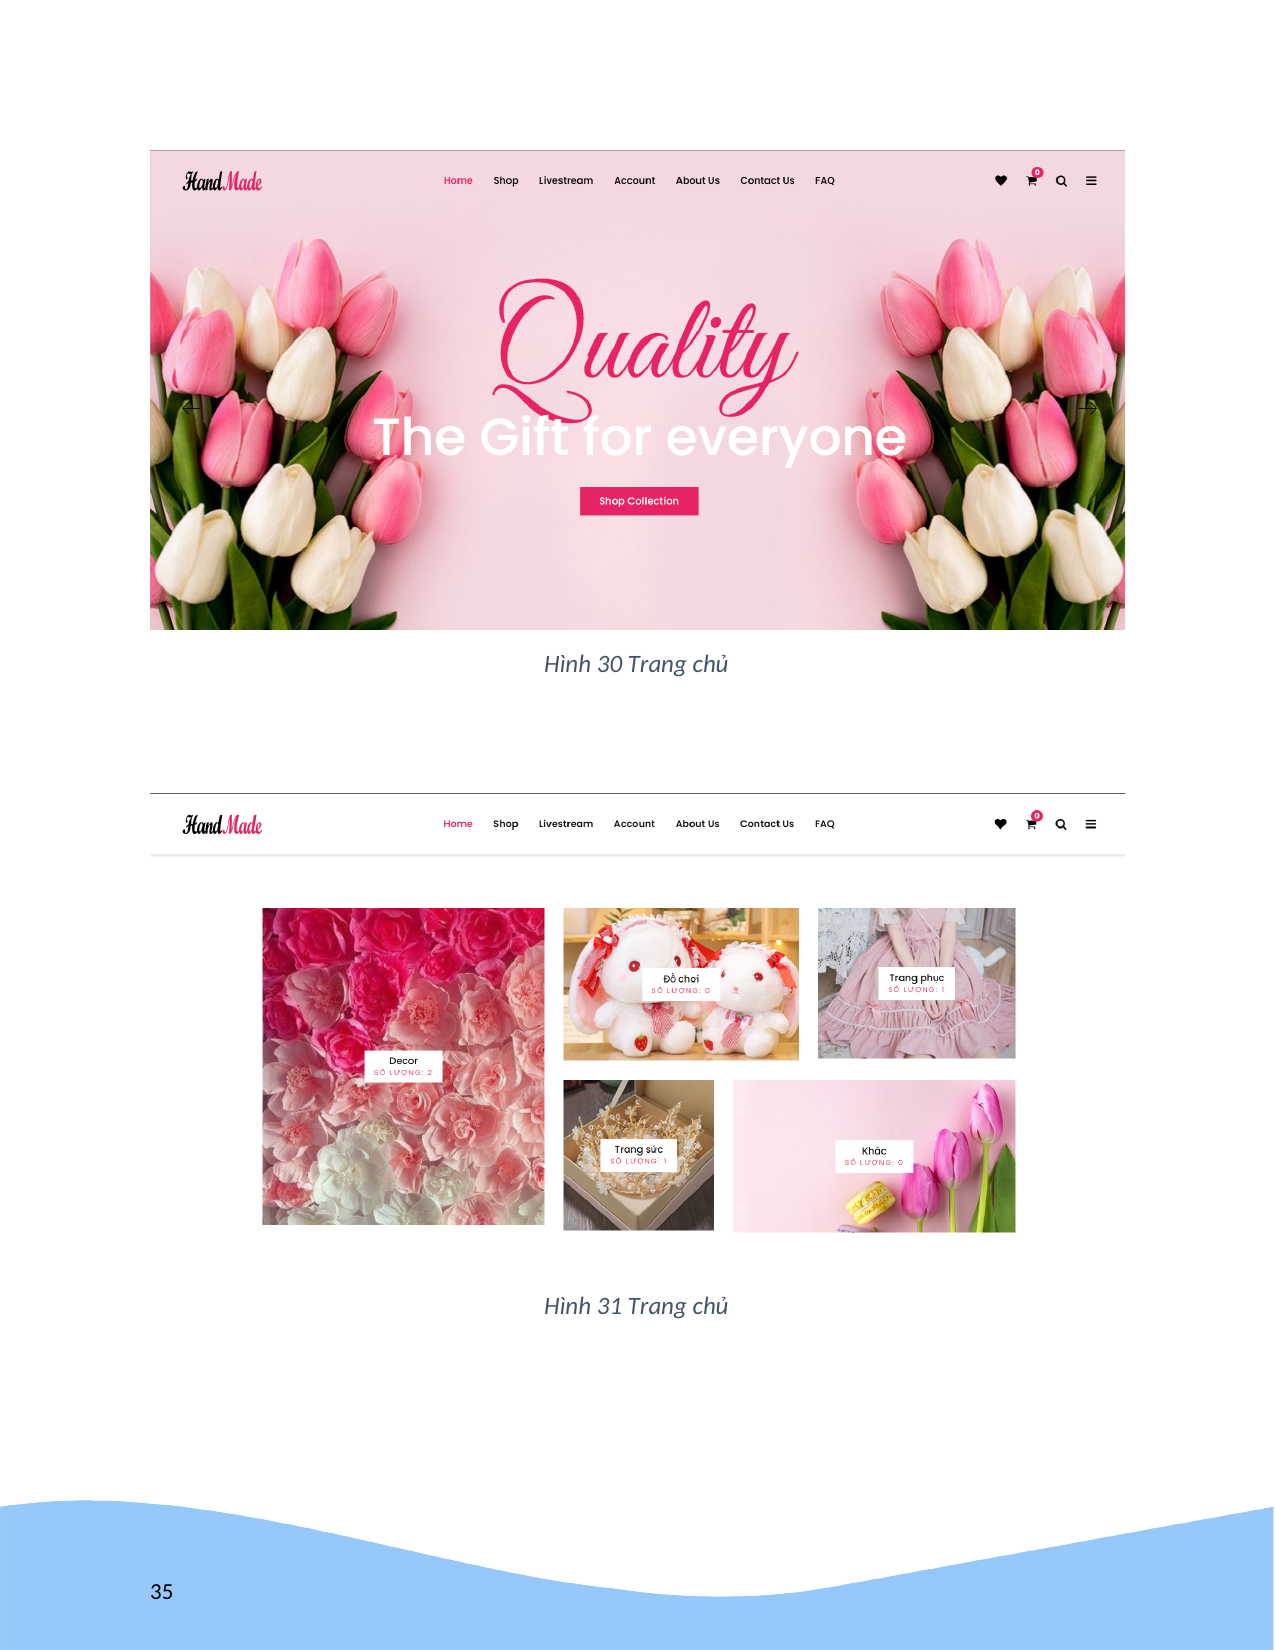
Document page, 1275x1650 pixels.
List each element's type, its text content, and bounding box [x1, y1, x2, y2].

text Hình 31 Trang chủ [150, 1291, 1125, 1321]
text Hình 30 Trang chủ [150, 648, 1125, 679]
picture [150, 150, 1125, 630]
picture [150, 793, 1125, 1272]
picture [0, 1500, 1274, 1650]
